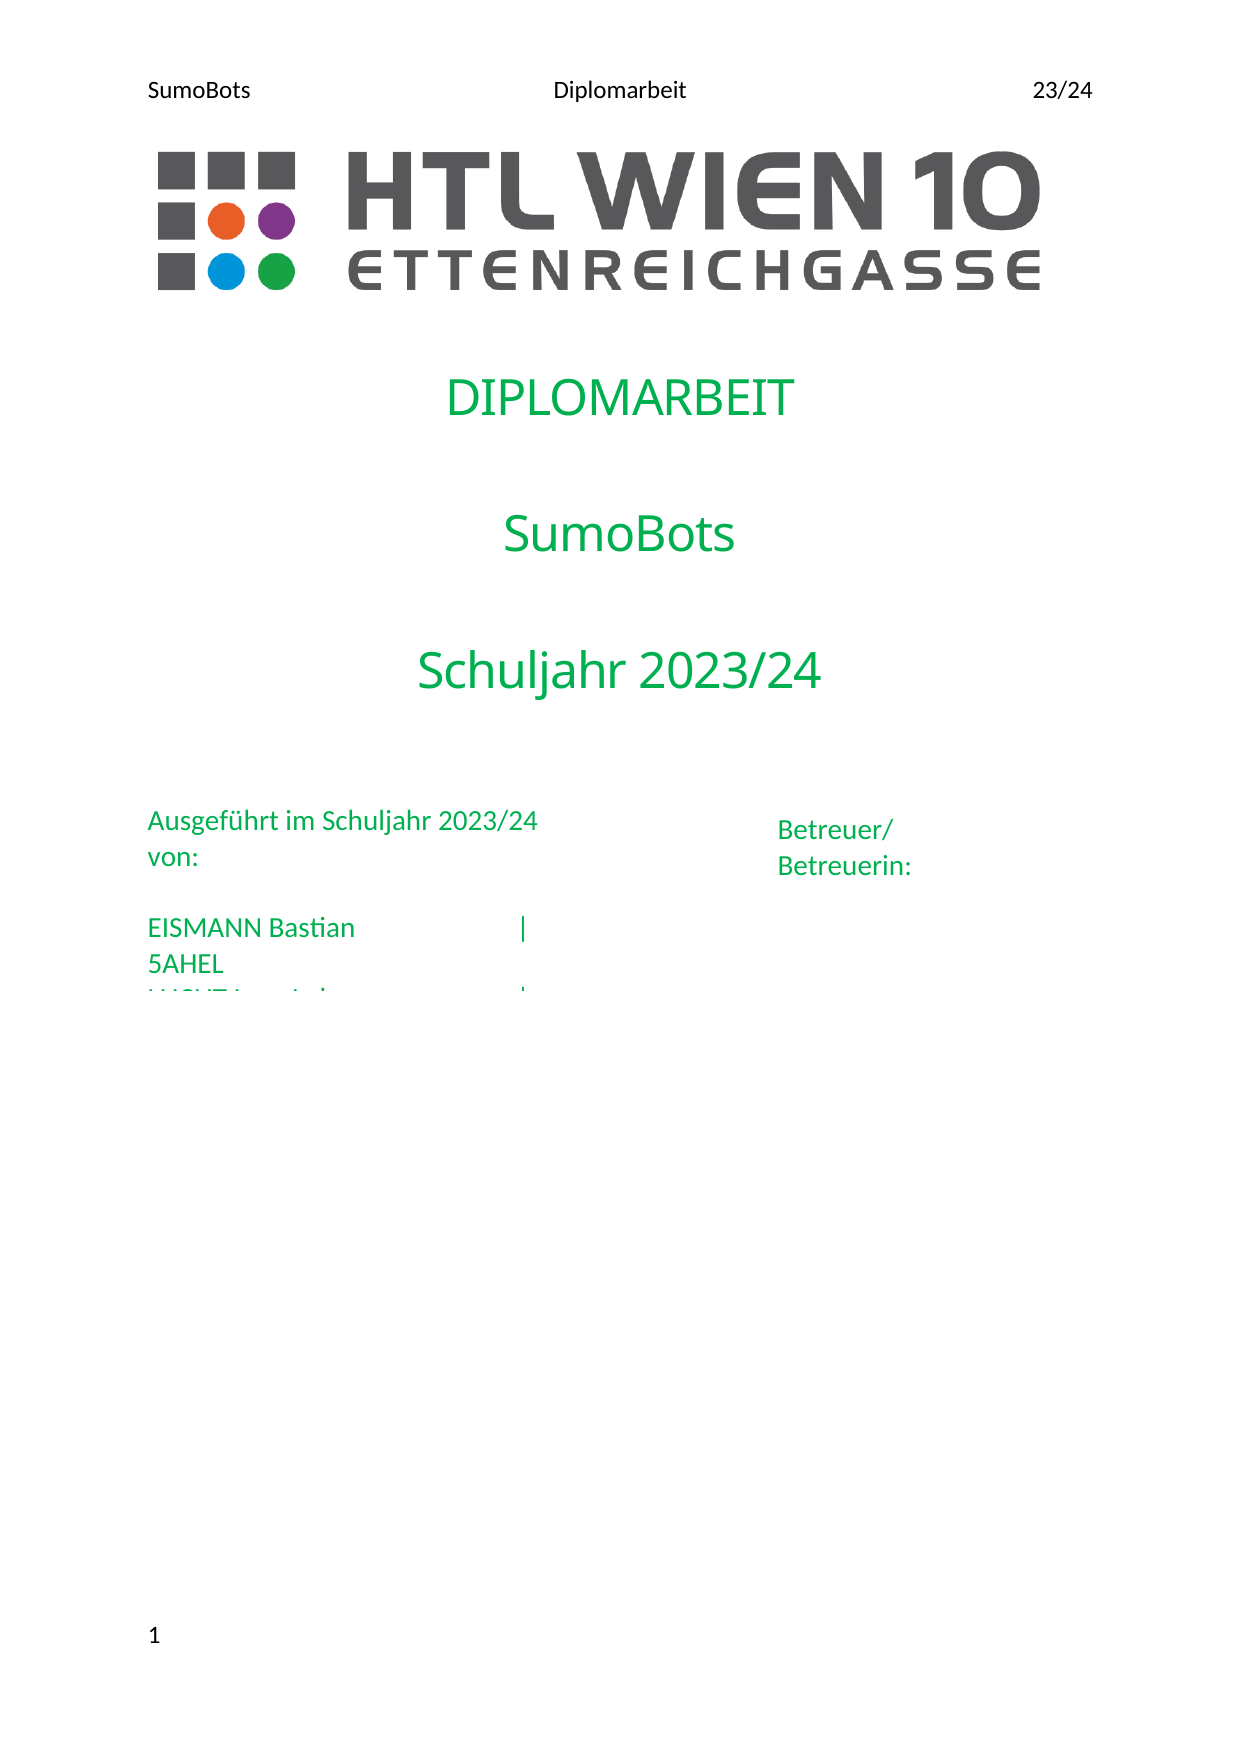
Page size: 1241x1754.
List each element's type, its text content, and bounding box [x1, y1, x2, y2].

title SumoBots [148, 430, 1093, 566]
title Schuljahr 2023/24 [148, 566, 1093, 703]
title DIPLOMARBEIT [148, 362, 1093, 430]
picture [153, 147, 1044, 294]
